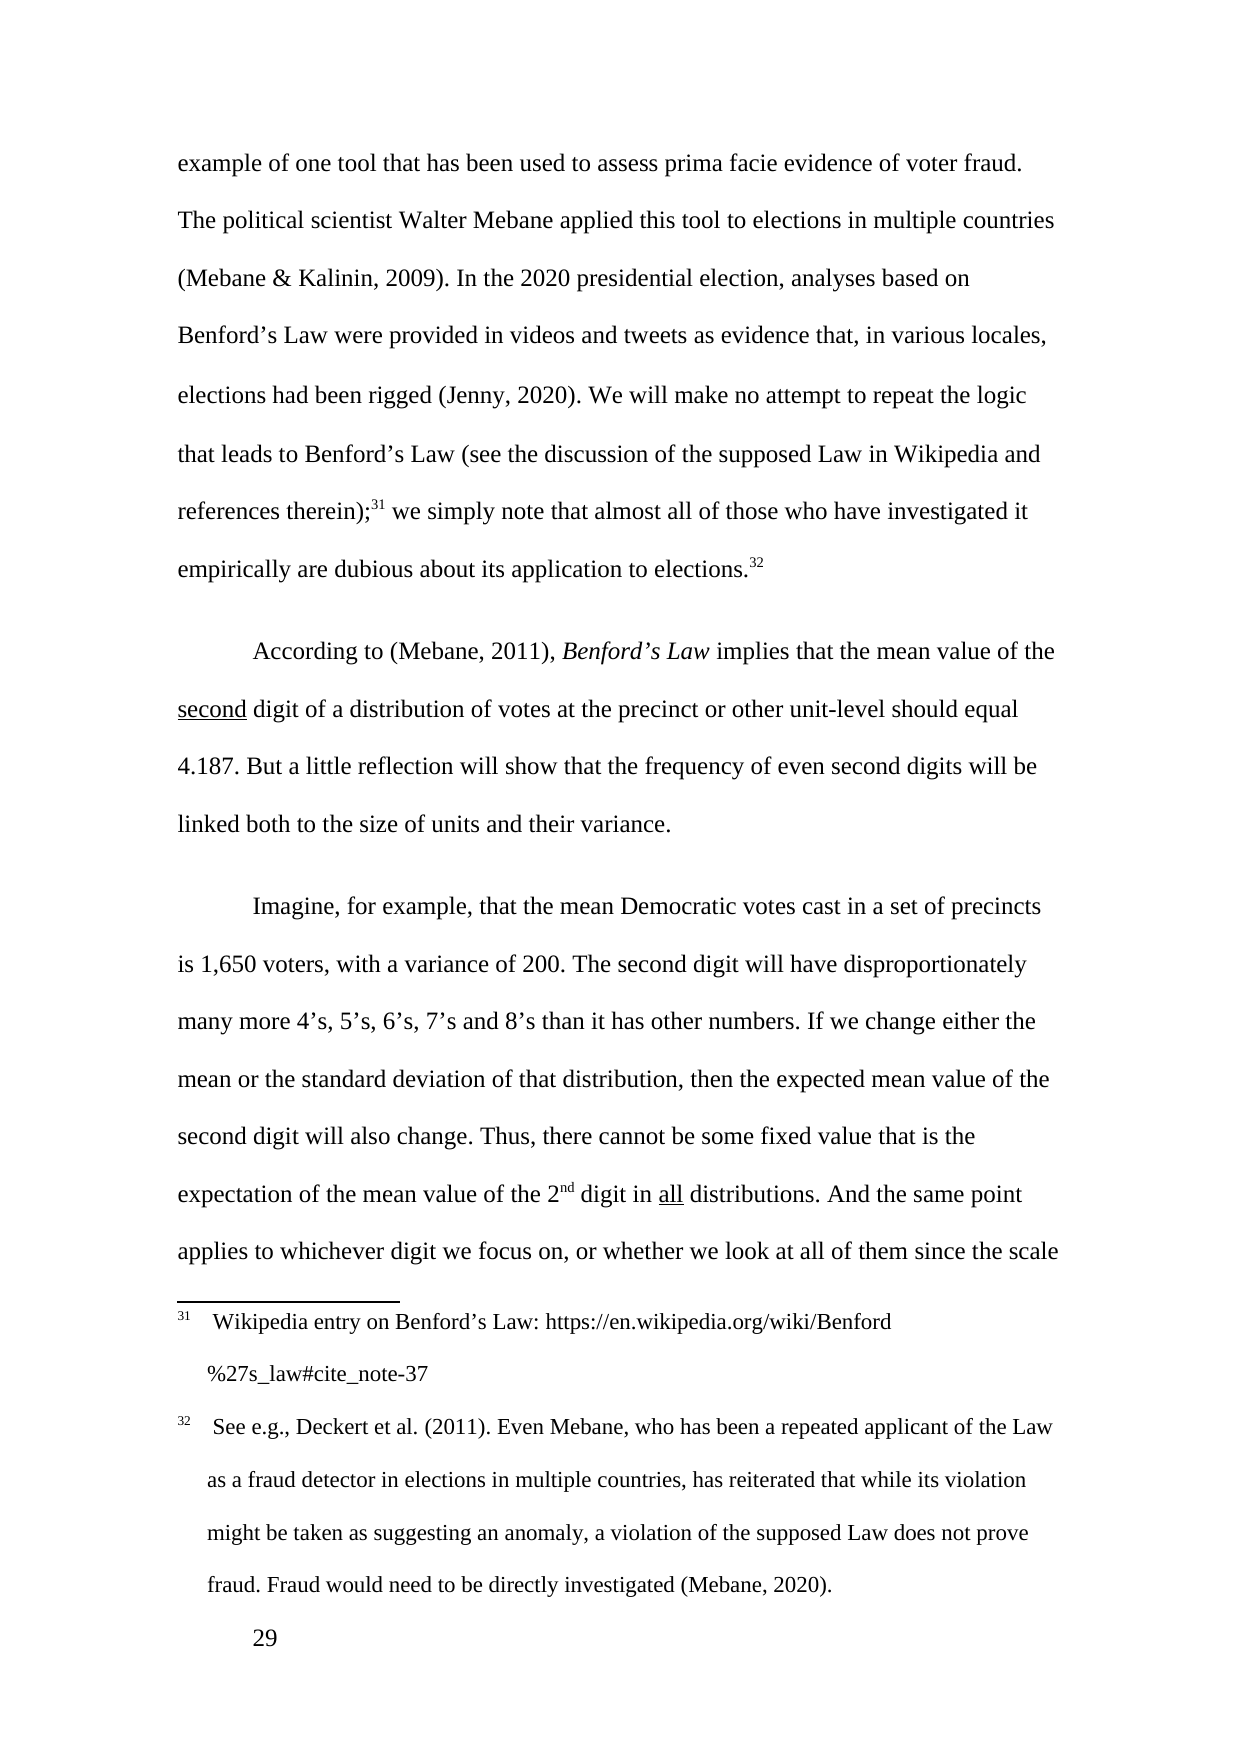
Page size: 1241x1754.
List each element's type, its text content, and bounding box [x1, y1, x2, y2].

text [177, 148, 1063, 582]
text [177, 891, 1063, 1265]
text According to (Mebane, 2011), Benford’s Law implies that the mean value of the second digit of a distribution of votes at the precinct or other unit-level should equal 4.187. But a little reflection will show that the frequency of even second digits will be linked both to the size of units and their variance. [177, 636, 1063, 837]
